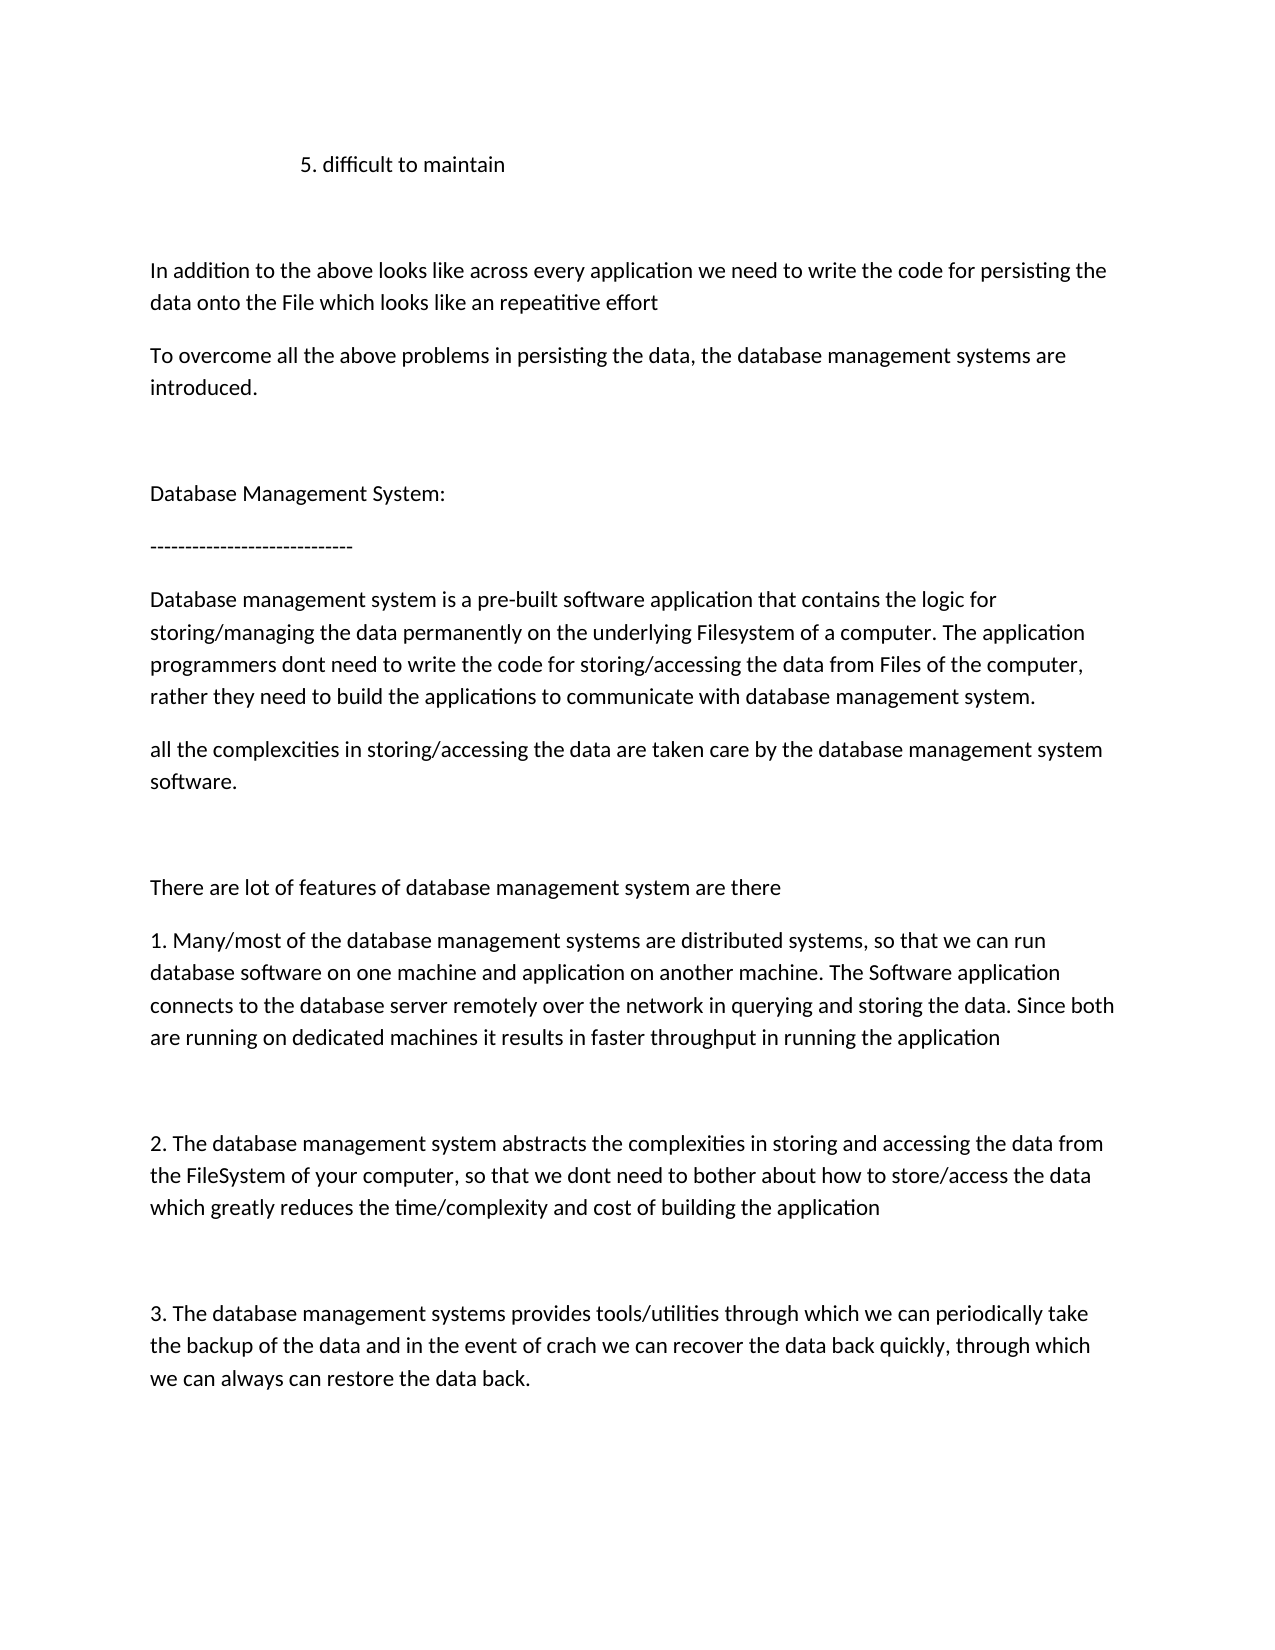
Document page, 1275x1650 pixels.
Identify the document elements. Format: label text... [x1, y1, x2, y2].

text ----------------------------- [150, 532, 1125, 561]
text In addition to the above looks like across every application we need to write the code for persisting the data onto the File which looks like an repeatitive effort [150, 256, 1125, 316]
text 1. Many/most of the database management systems are distributed systems, so that we can run database software on one machine and application on another machine. The Software application connects to the database server remotely over the network in querying and storing the data. Since both are running on dedicated machines it results in faster throughput in running the application [150, 926, 1125, 1051]
text all the complexcities in storing/accessing the data are taken care by the database management system software. [150, 735, 1125, 795]
text 3. The database management systems provides tools/utilities through which we can periodically take the backup of the data and in the event of crach we can recover the data back quickly, through which we can always can restore the data back. [150, 1299, 1125, 1392]
text 2. The database management system abstracts the complexities in storing and accessing the data from the FileSystem of your computer, so that we dont need to bother about how to store/access the data which greatly reduces the time/complexity and cost of building the application [150, 1129, 1125, 1221]
text To overcome all the above problems in persisting the data, the database management systems are introduced. [150, 341, 1125, 401]
text 5. difficult to maintain [150, 150, 1125, 178]
text Database Management System: [150, 479, 1125, 507]
text There are lot of features of database management system are there [150, 873, 1125, 901]
text Database management system is a pre-built software application that contains the logic for storing/managing the data permanently on the underlying Filesystem of a computer. The application programmers dont need to write the code for storing/accessing the data from Files of the computer, rather they need to build the applications to communicate with database management system. [150, 586, 1125, 710]
